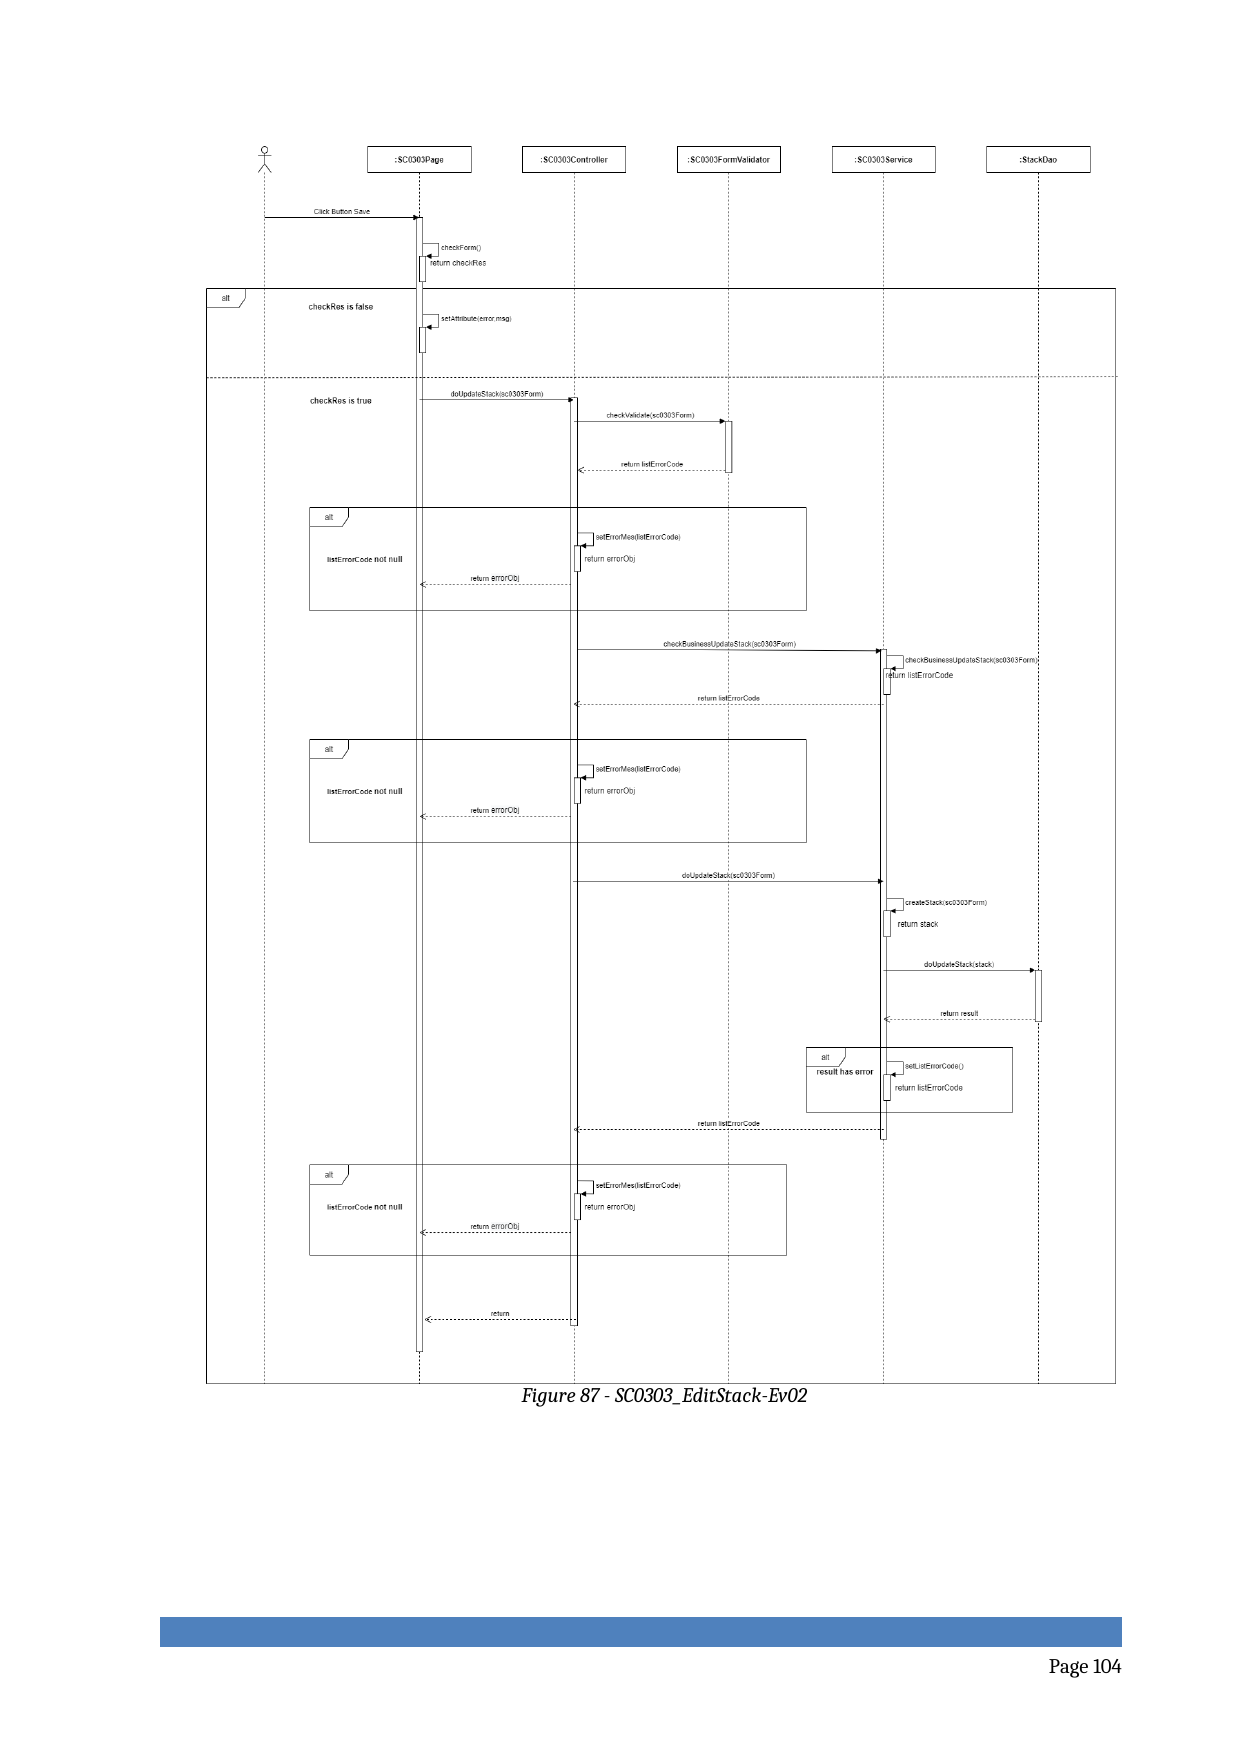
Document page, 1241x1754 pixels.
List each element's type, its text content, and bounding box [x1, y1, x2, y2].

picture [206, 146, 1121, 1384]
text Figure 87 - SC0303_EditStack-Ev02 [207, 1383, 1122, 1407]
